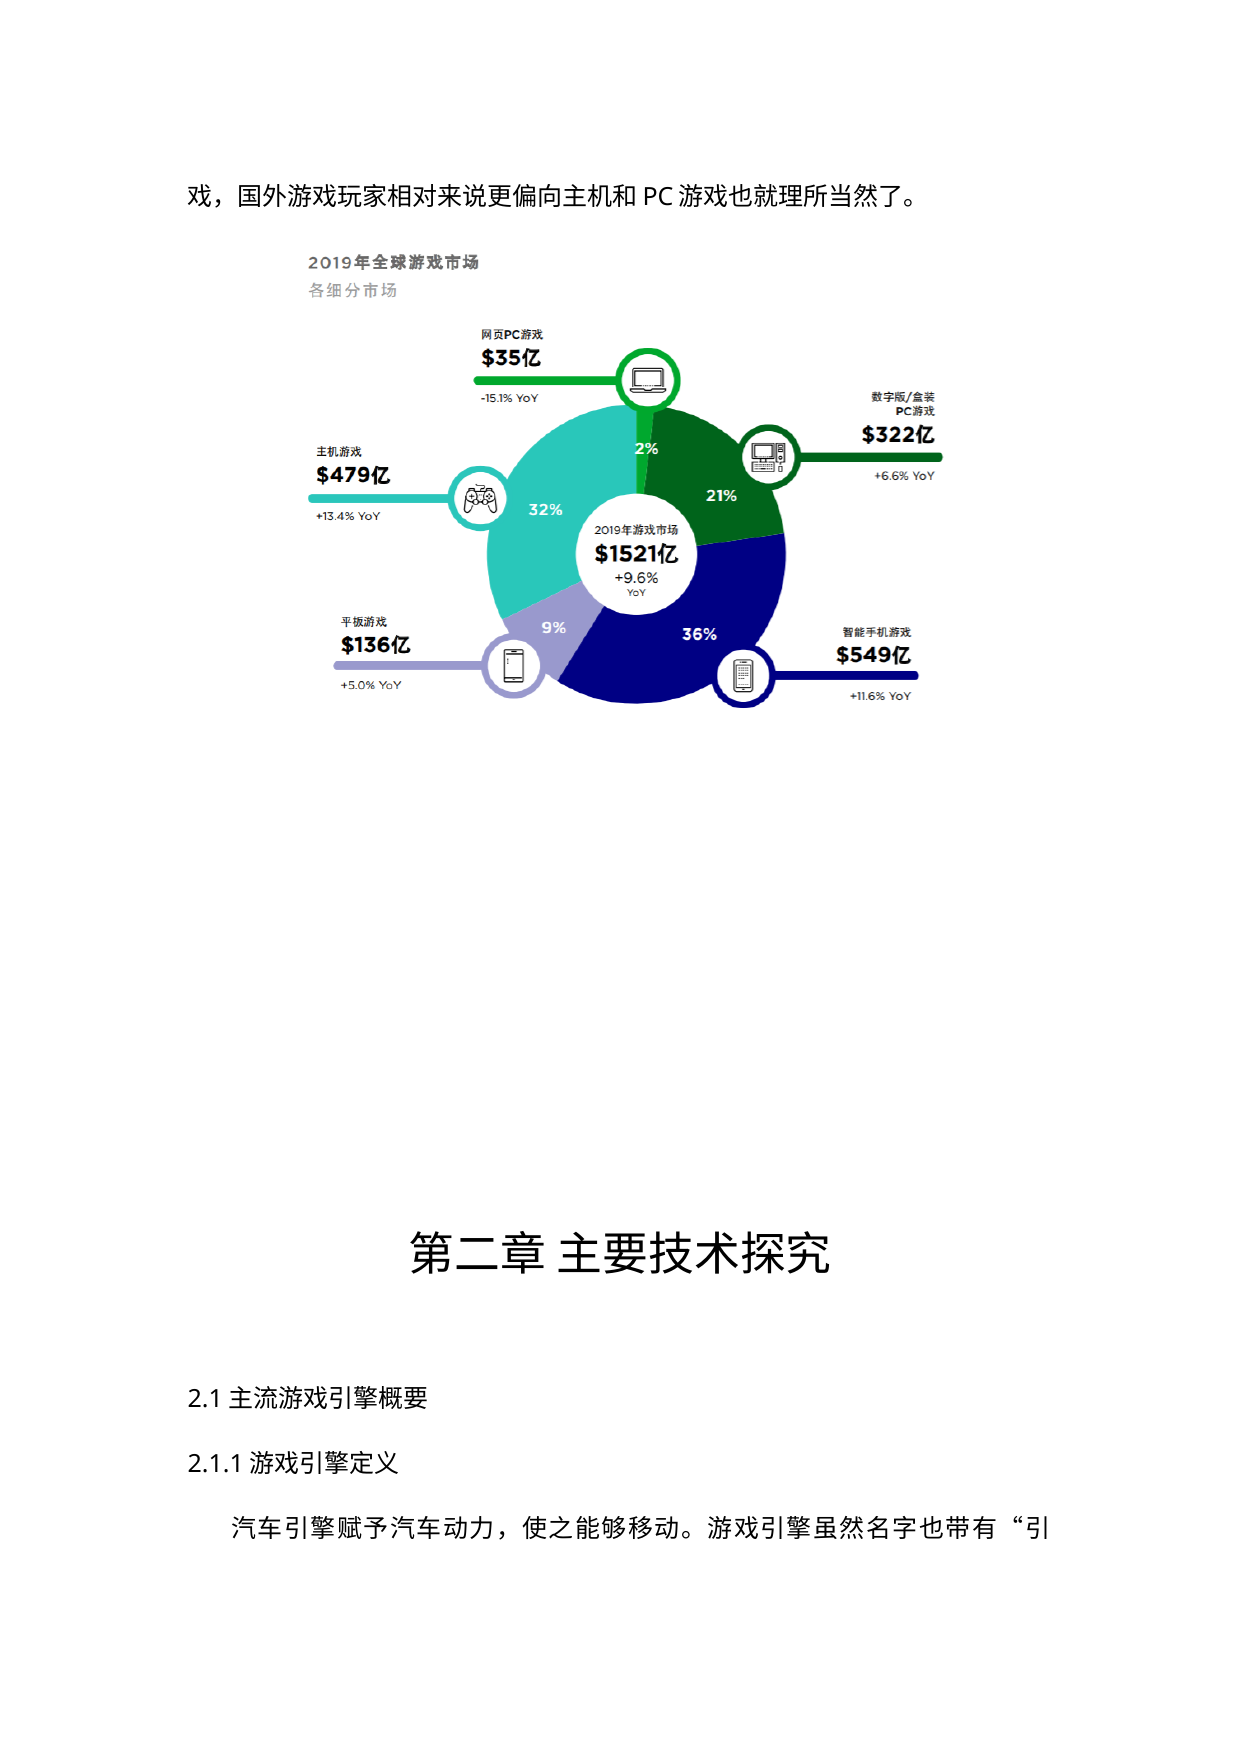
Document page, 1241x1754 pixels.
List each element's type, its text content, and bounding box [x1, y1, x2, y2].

text 第二章 主要技术探究 [187, 1202, 1053, 1299]
text 2.1.1游戏引擎定义 [187, 1429, 1053, 1494]
picture [187, 227, 1053, 736]
text 2.1主流游戏引擎概要 [187, 1364, 1053, 1429]
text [187, 1494, 1053, 1559]
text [187, 162, 1053, 227]
